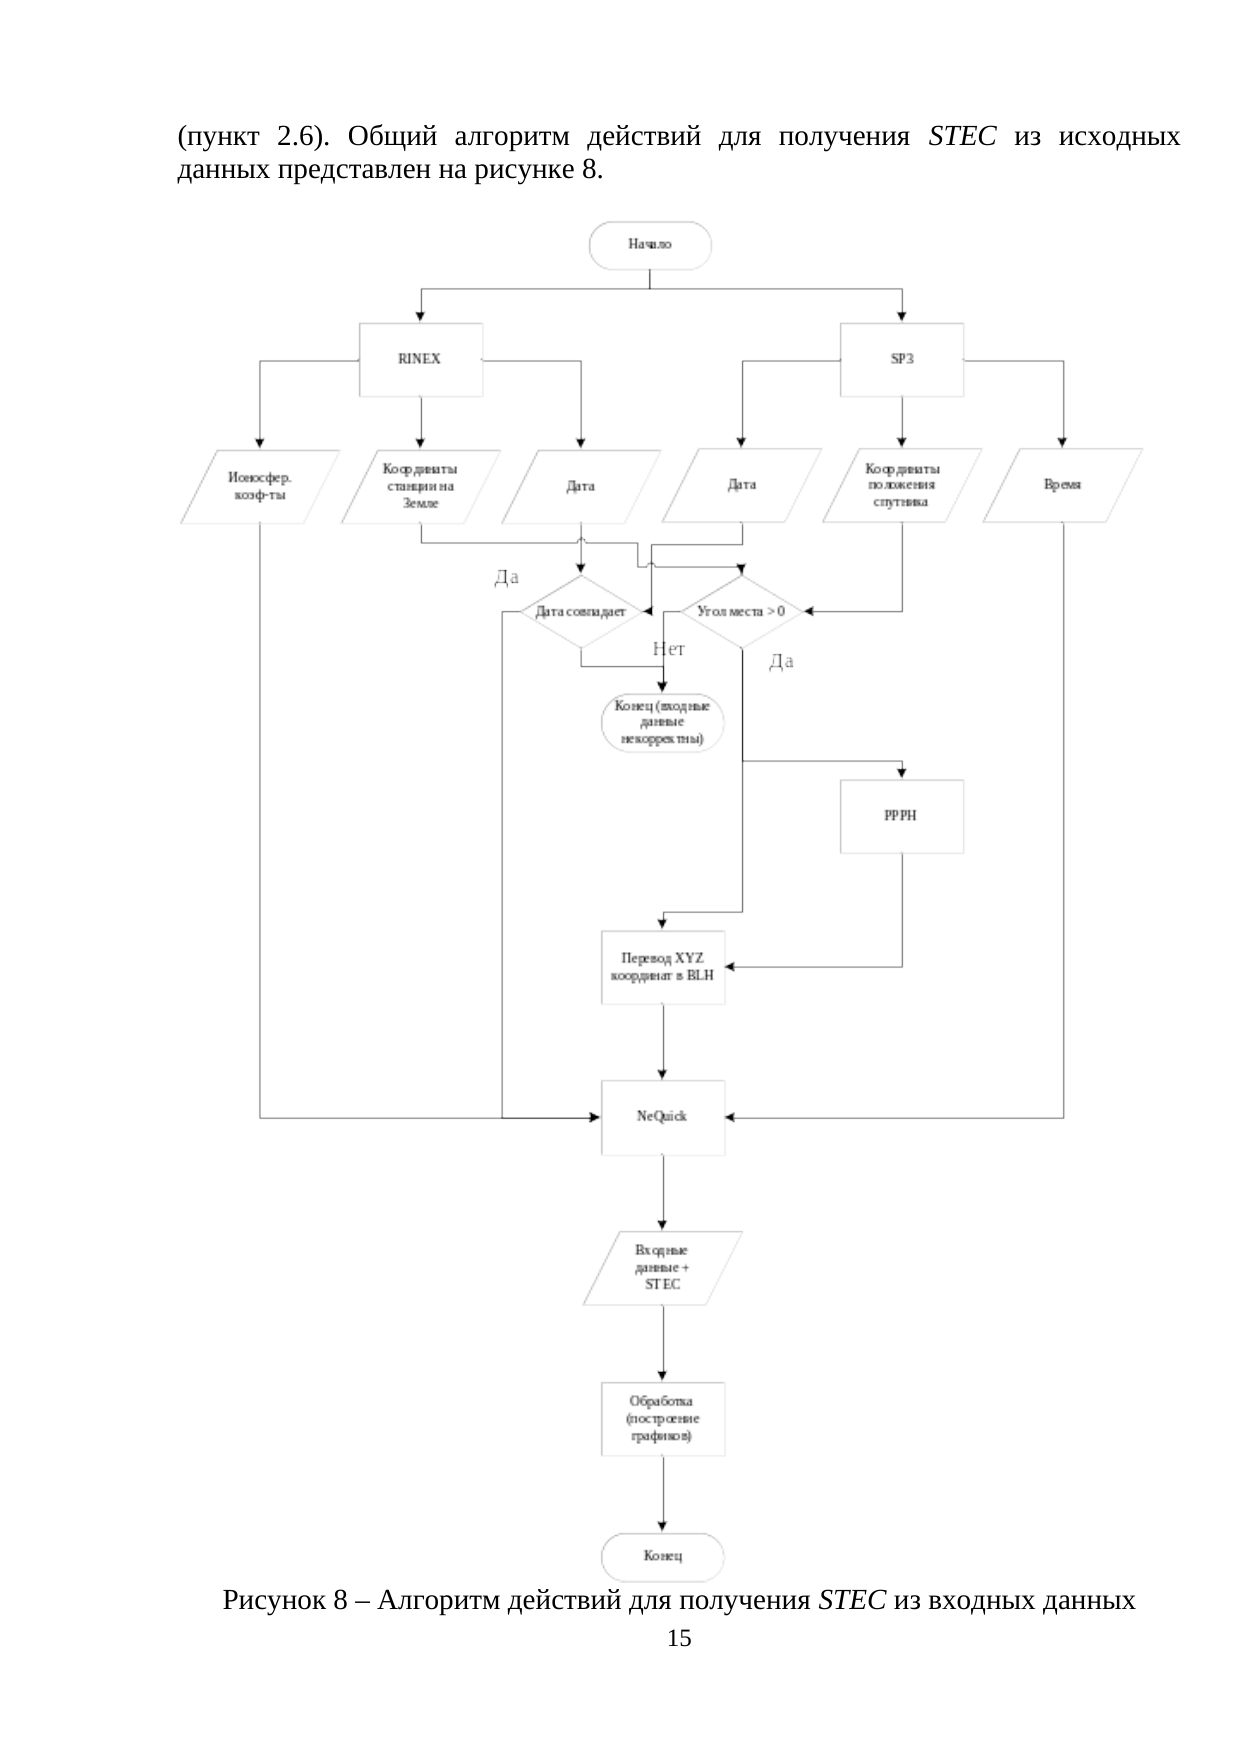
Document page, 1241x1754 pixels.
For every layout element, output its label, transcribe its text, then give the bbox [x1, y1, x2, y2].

text Рисунок 8 – Алгоритм действий для получения STEC из входных данных [177, 1582, 1181, 1616]
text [177, 118, 1181, 185]
